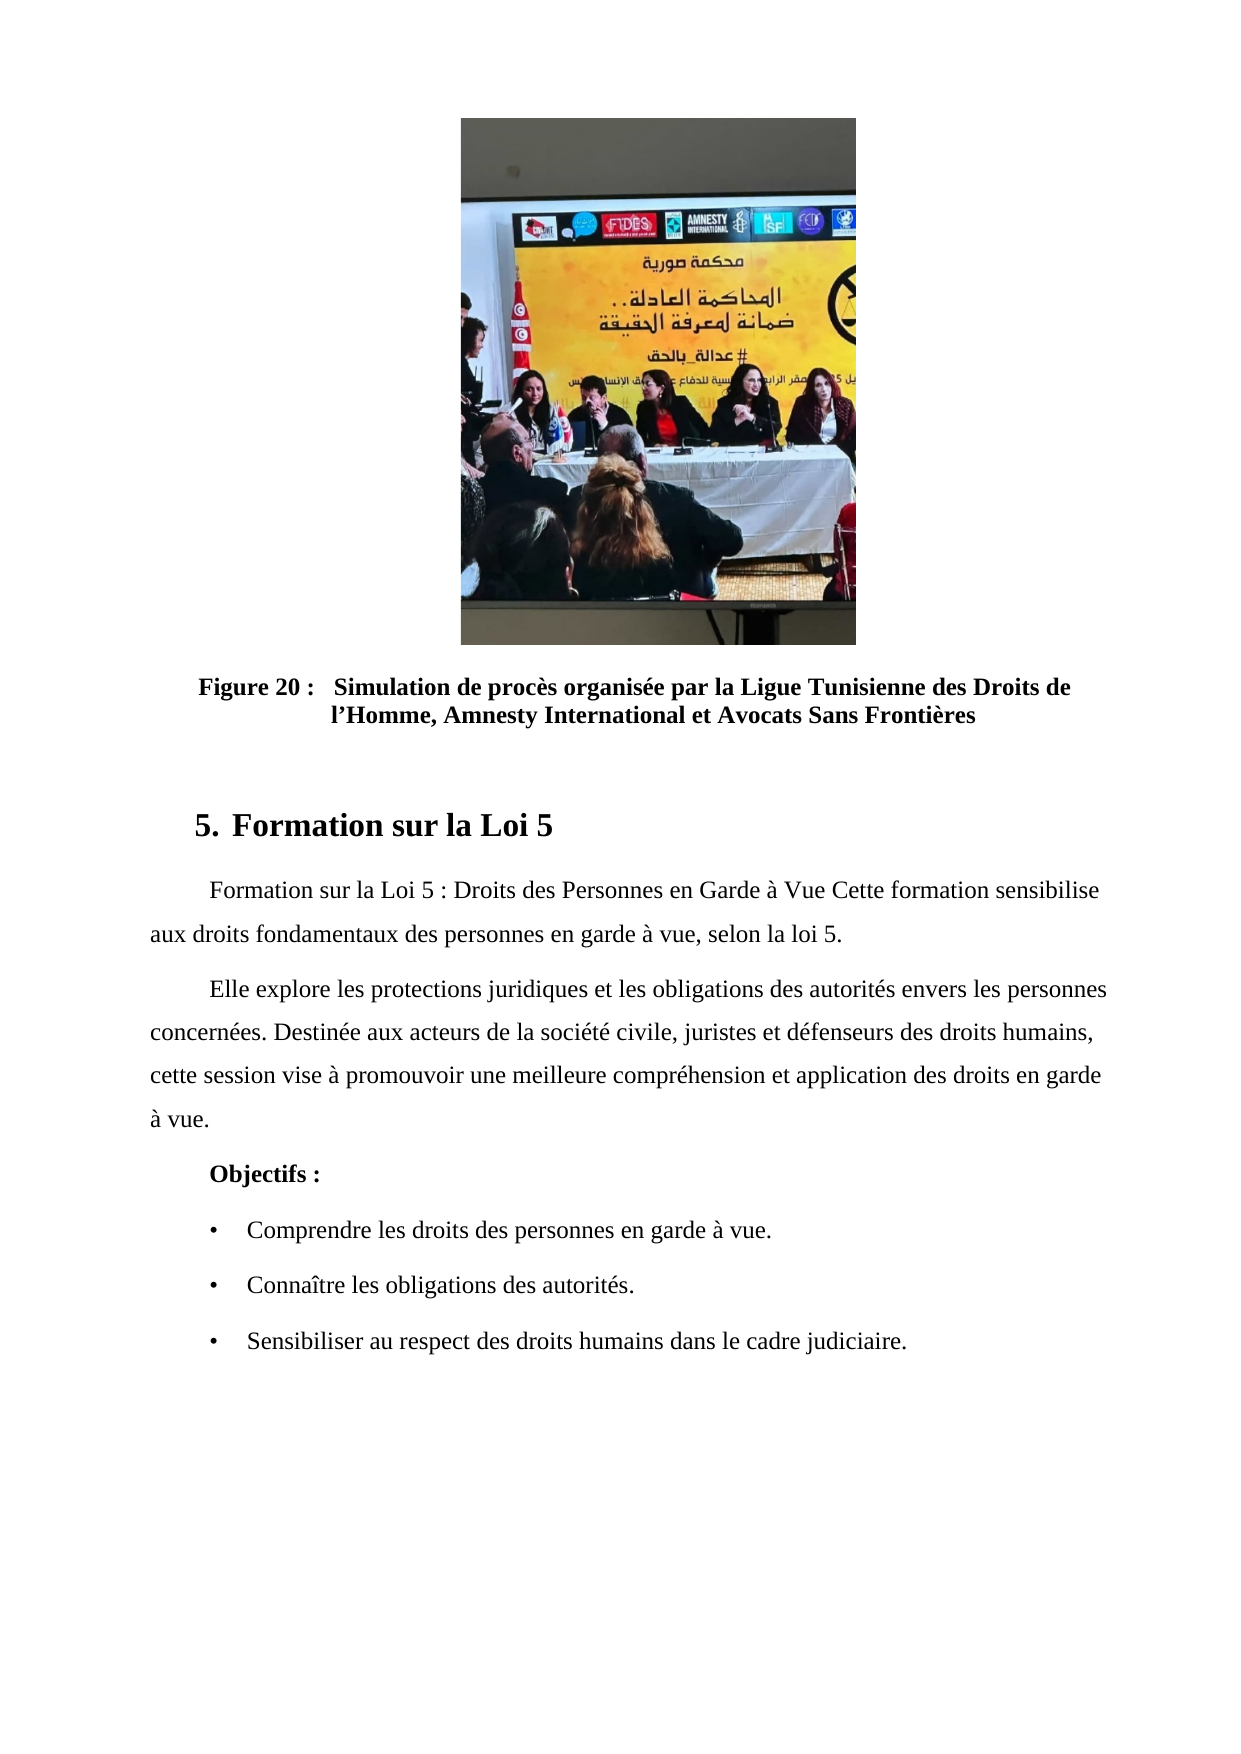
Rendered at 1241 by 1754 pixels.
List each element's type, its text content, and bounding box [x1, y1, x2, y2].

text Formation sur la Loi 5 [194, 806, 1107, 844]
text Formation sur la Loi 5 : Droits des Personnes en Garde à Vue Cette formation sensibilise aux droits fondamentaux des personnes en garde à vue, selon la loi 5. [150, 876, 1107, 947]
text Simulation de procès organisée par la Ligue Tunisienne des Droits de l’Homme, Amnesty International et Avocats Sans Frontières [162, 672, 1107, 729]
picture [460, 118, 856, 645]
text Objectifs : [150, 1159, 1107, 1188]
list Connaître les obligations des autorités. [209, 1271, 1107, 1299]
list Comprendre les droits des personnes en garde à vue. [209, 1215, 1107, 1244]
text Elle explore les protections juridiques et les obligations des autorités envers les personnes concernées. Destinée aux acteurs de la société civile, juristes et défenseurs des droits humains, cette session vise à promouvoir une meilleure compréhension et application des droits en garde à vue. [150, 974, 1107, 1132]
list Sensibiliser au respect des droits humains dans le cadre judiciaire. [209, 1326, 1107, 1355]
